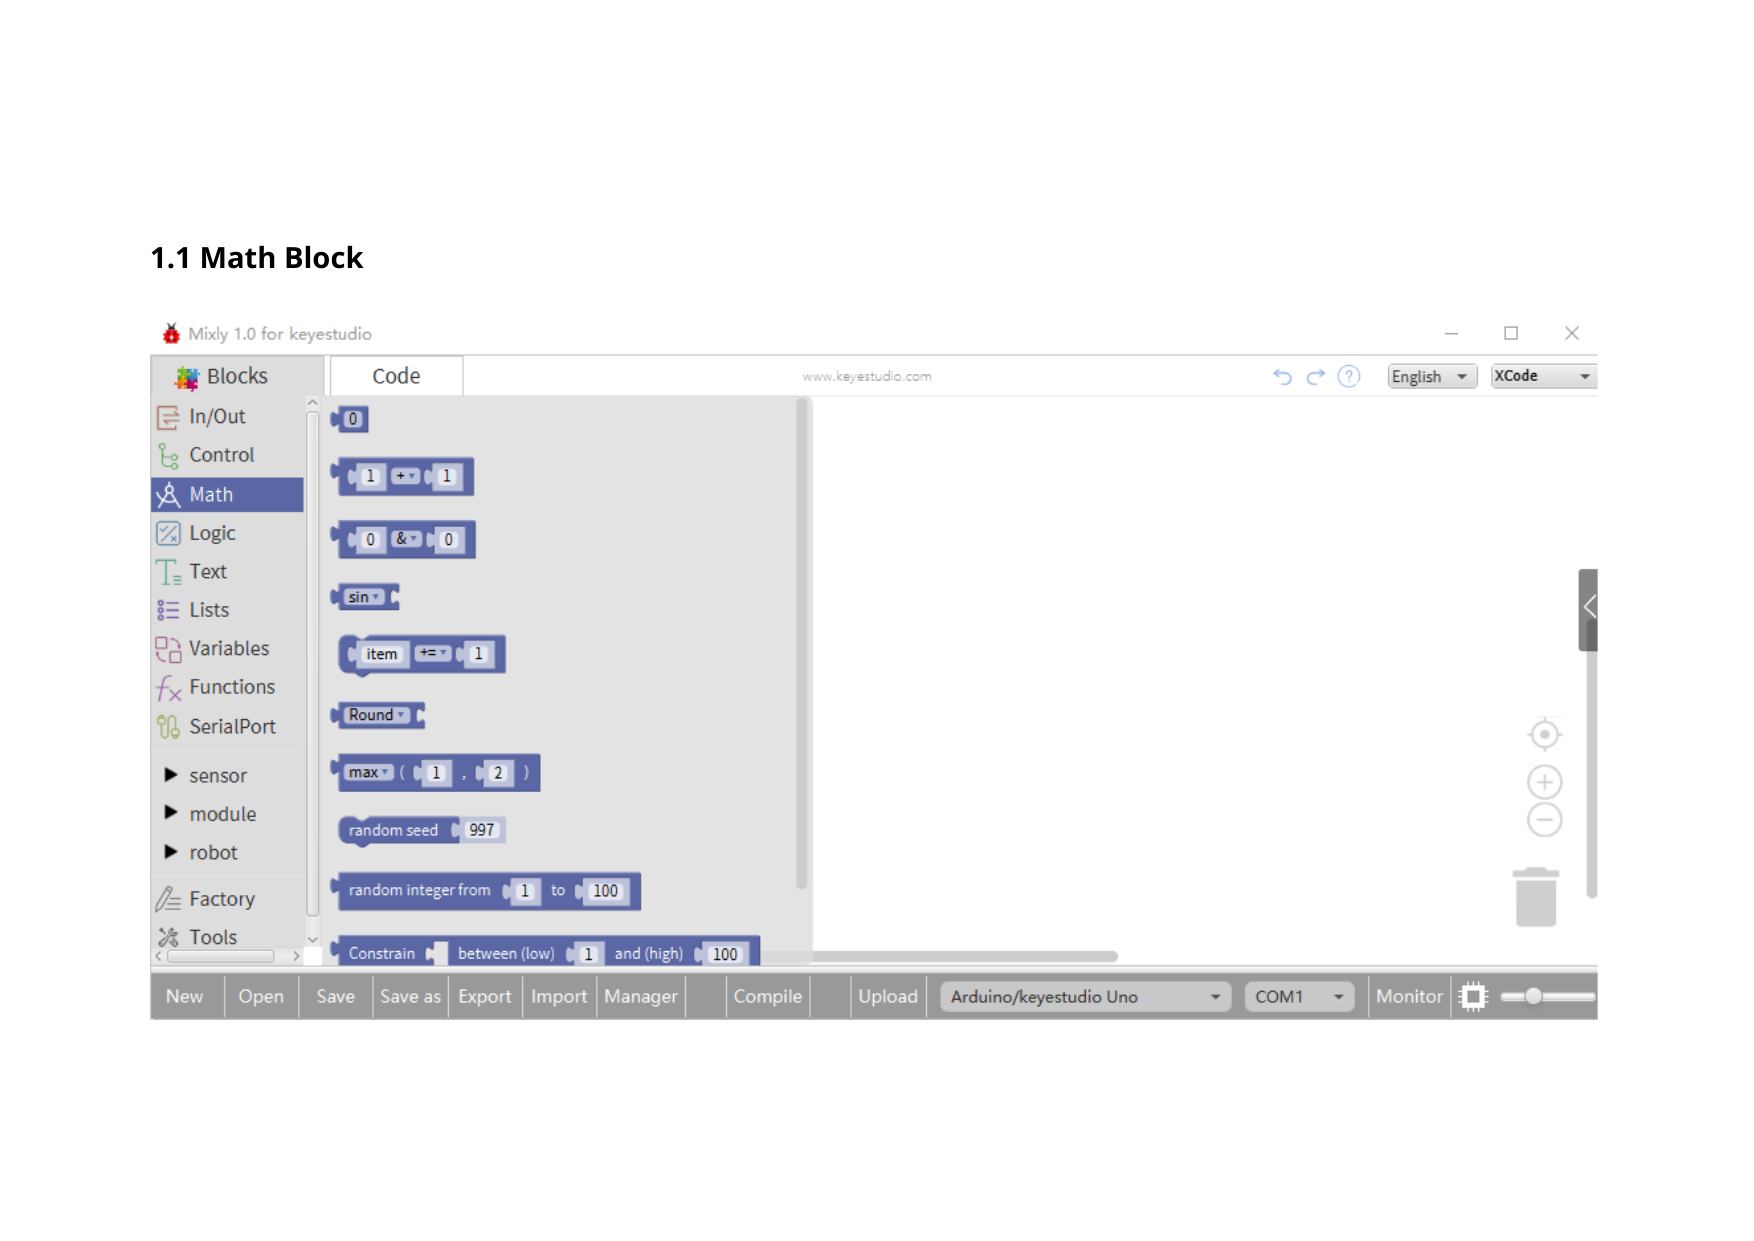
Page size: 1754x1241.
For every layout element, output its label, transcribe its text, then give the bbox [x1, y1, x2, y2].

picture [150, 316, 1598, 1020]
subtitle Math Block [150, 225, 1604, 290]
